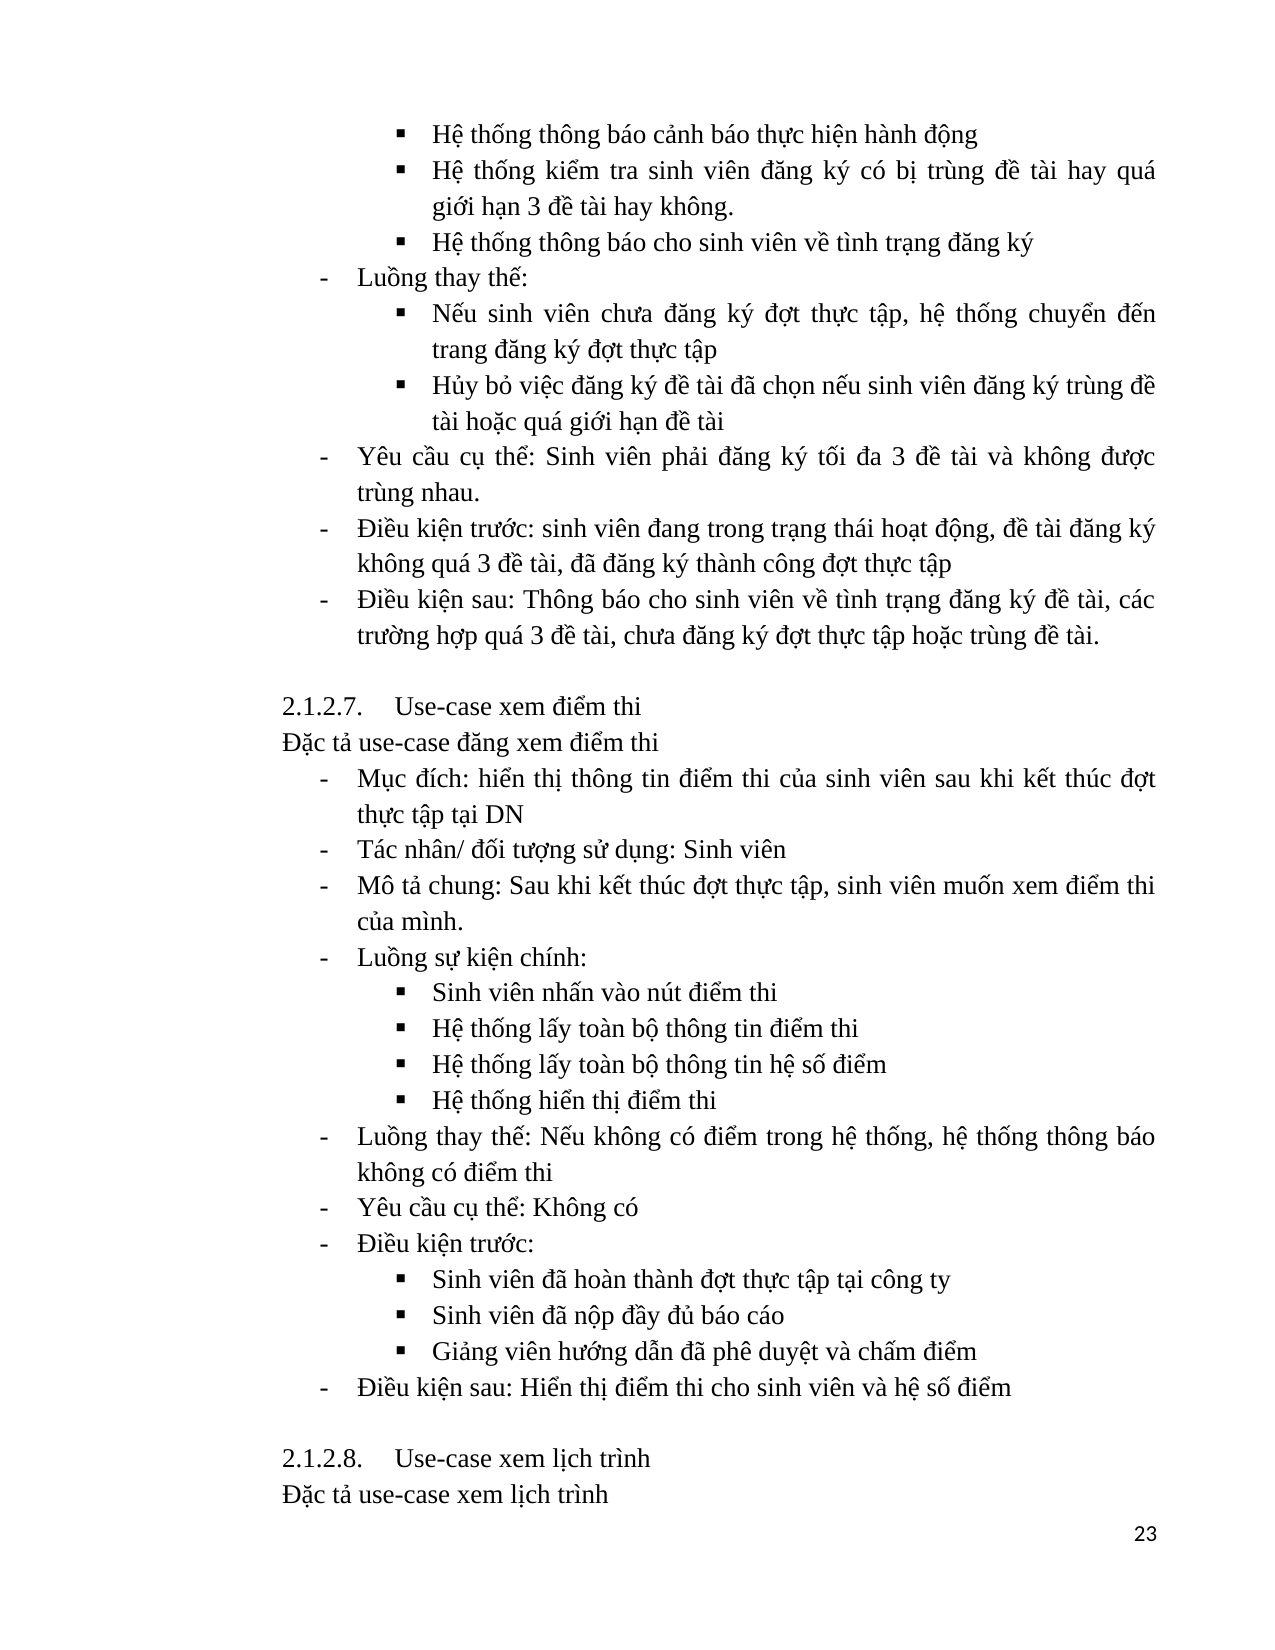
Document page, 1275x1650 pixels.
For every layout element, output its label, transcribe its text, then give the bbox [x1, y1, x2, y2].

text Đặc tả use-case xem lịch trình [282, 1478, 1157, 1509]
list Hệ thống hiển thị điểm thi [394, 1084, 1157, 1115]
list Use-case xem lịch trình [282, 1442, 1157, 1473]
list Hệ thống thông báo cảnh báo thực hiện hành động [394, 118, 1157, 149]
list Sinh viên nhấn vào nút điểm thi [394, 976, 1157, 1008]
list Yêu cầu cụ thể: Không có [319, 1192, 1157, 1223]
list Mô tả chung: Sau khi kết thúc đợt thực tập, sinh viên muốn xem điểm thi của mình. [319, 869, 1157, 936]
list Nếu sinh viên chưa đăng ký đợt thực tập, hệ thống chuyển đến trang đăng ký đợt thực tập [394, 297, 1157, 364]
list Yêu cầu cụ thể: Sinh viên phải đăng ký tối đa 3 đề tài và không được trùng nhau. [319, 440, 1157, 507]
list Luồng thay thế: [319, 262, 1157, 293]
list Use-case xem điểm thi [282, 691, 1157, 722]
list Điều kiện sau: Hiển thị điểm thi cho sinh viên và hệ số điểm [319, 1371, 1157, 1402]
list Hủy bỏ việc đăng ký đề tài đã chọn nếu sinh viên đăng ký trùng đề tài hoặc quá giới hạn đề tài [394, 369, 1157, 436]
list Hệ thống lấy toàn bộ thông tin hệ số điểm [394, 1048, 1157, 1079]
text Đặc tả use-case đăng xem điểm thi [282, 726, 1157, 757]
list Tác nhân/ đối tượng sử dụng: Sinh viên [319, 833, 1157, 864]
list Luồng sự kiện chính: [319, 941, 1157, 972]
list Hệ thống kiểm tra sinh viên đăng ký có bị trùng đề tài hay quá giới hạn 3 đề tài hay không. [394, 154, 1157, 221]
list Hệ thống thông báo cho sinh viên về tình trạng đăng ký [394, 226, 1157, 257]
list Giảng viên hướng dẫn đã phê duyệt và chấm điểm [394, 1335, 1157, 1366]
list Điều kiện trước: sinh viên đang trong trạng thái hoạt động, đề tài đăng ký không quá 3 đề tài, đã đăng ký thành công đợt thực tập [319, 512, 1157, 579]
list Điều kiện sau: Thông báo cho sinh viên về tình trạng đăng ký đề tài, các trường hợp quá 3 đề tài, chưa đăng ký đợt thực tập hoặc trùng đề tài. [319, 583, 1157, 650]
list Mục đích: hiển thị thông tin điểm thi của sinh viên sau khi kết thúc đợt thực tập tại DN [319, 762, 1157, 829]
list Sinh viên đã nộp đầy đủ báo cáo [394, 1299, 1157, 1330]
list Hệ thống lấy toàn bộ thông tin điểm thi [394, 1012, 1157, 1043]
list Luồng thay thế: Nếu không có điểm trong hệ thống, hệ thống thông báo không có điểm thi [319, 1120, 1157, 1187]
list Sinh viên đã hoàn thành đợt thực tập tại công ty [394, 1263, 1157, 1294]
list Điều kiện trước: [319, 1227, 1157, 1258]
